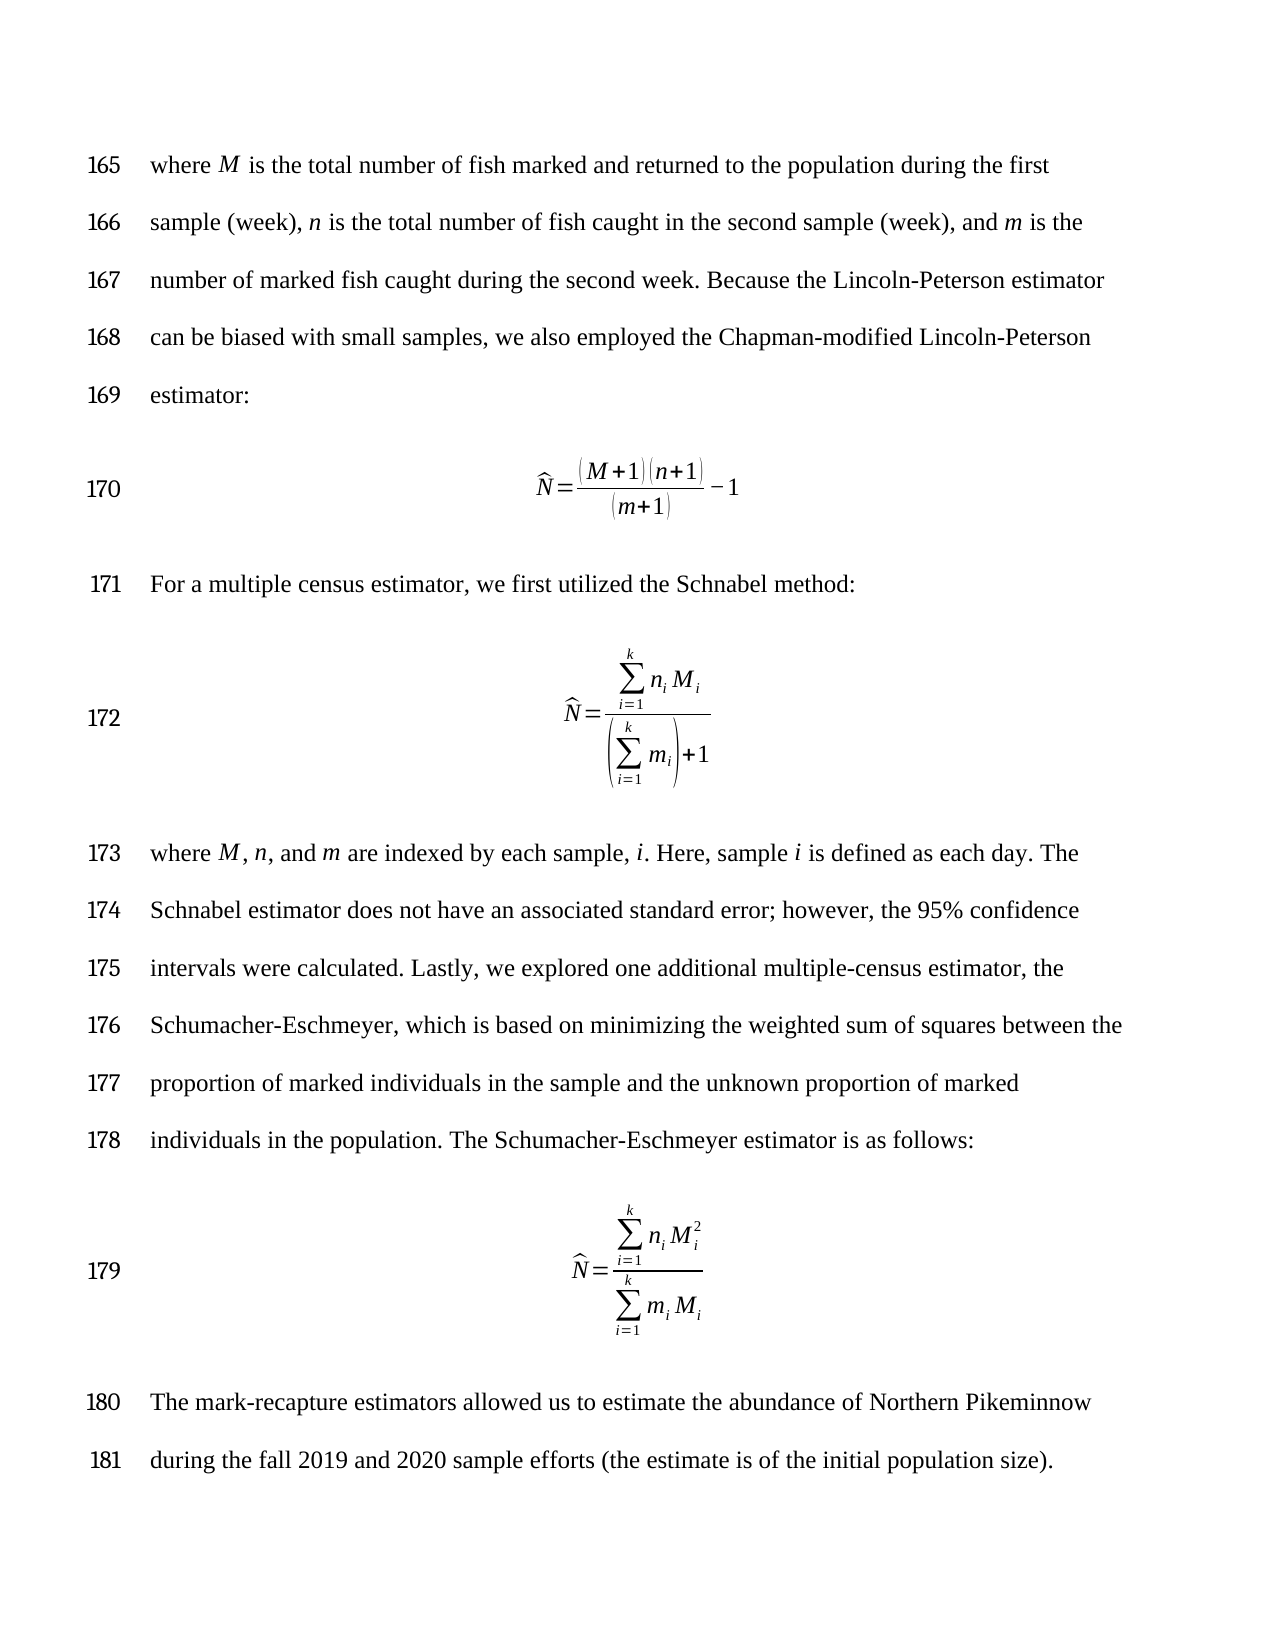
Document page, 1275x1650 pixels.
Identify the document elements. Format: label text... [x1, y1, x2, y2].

text where is the total number of fish marked and returned to the population during the first sample (week), is the total number of fish caught in the second sample (week), and is the number of marked fish caught during the second week. Because the Lincoln-Peterson estimator can be biased with small samples, we also employed the Chapman-modified Lincoln-Peterson estimator: [150, 150, 1125, 409]
text where , , and are indexed by each sample, . Here, sample is defined as each day. The Schnabel estimator does not have an associated standard error; however, the 95% confidence intervals were calculated. Lastly, we explored one additional multiple-census estimator, the Schumacher-Eschmeyer, which is based on minimizing the weighted sum of squares between the proportion of marked individuals in the sample and the unknown proportion of marked individuals in the population. The Schumacher-Eschmeyer estimator is as follows: [150, 838, 1125, 1154]
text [150, 1387, 1125, 1473]
text For a multiple census estimator, we first utilized the Schnabel method: [150, 569, 1125, 597]
